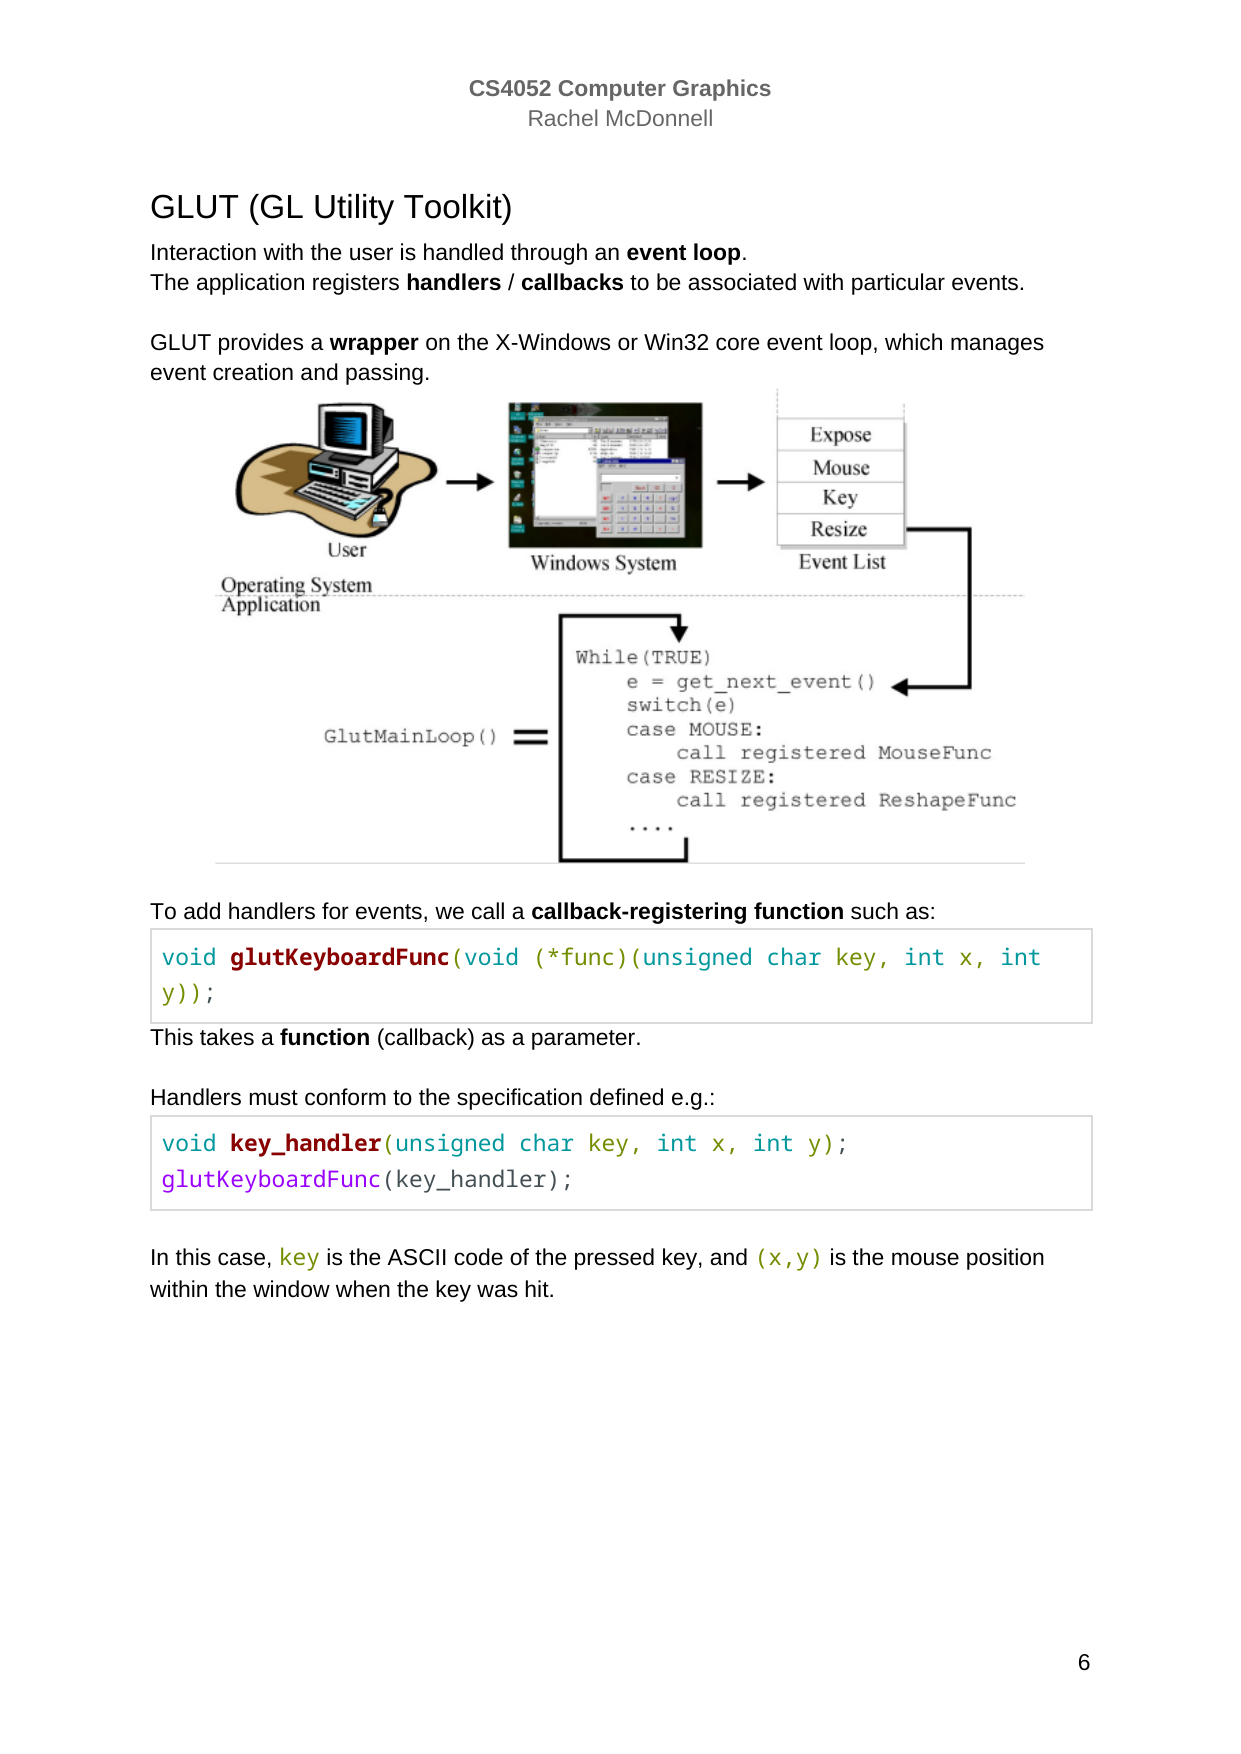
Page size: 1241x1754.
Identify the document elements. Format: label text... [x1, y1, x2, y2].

table_header void key_handler(unsigned char key, int x, int y); glutKeyboardFunc(key_handler); [152, 1117, 1091, 1208]
text To add handlers for events, we call a callback-registering function such as: [150, 898, 1090, 924]
text In this case, key is the ASCII code of the pressed key, and (x,y) is the mouse position within the window when the key was hit. [150, 1241, 1090, 1302]
text Interaction with the user is handled through an event loop. [150, 238, 1090, 265]
text GLUT provides a wrapper on the X-Windows or Win32 core event loop, which manages event creation and passing. [150, 329, 1090, 386]
table_header void glutKeyboardFunc(void (*func)(unsigned char key, int x, int y)); [152, 930, 1091, 1022]
text The application registers handlers / callbacks to be associated with particular events. [150, 269, 1090, 295]
text Handlers must conform to the specification defined e.g.: [150, 1084, 1090, 1111]
subtitle GLUT (GL Utility Toolkit) [150, 187, 1090, 226]
text This takes a function (callback) as a parameter. [150, 1024, 1090, 1050]
picture [215, 389, 1025, 864]
